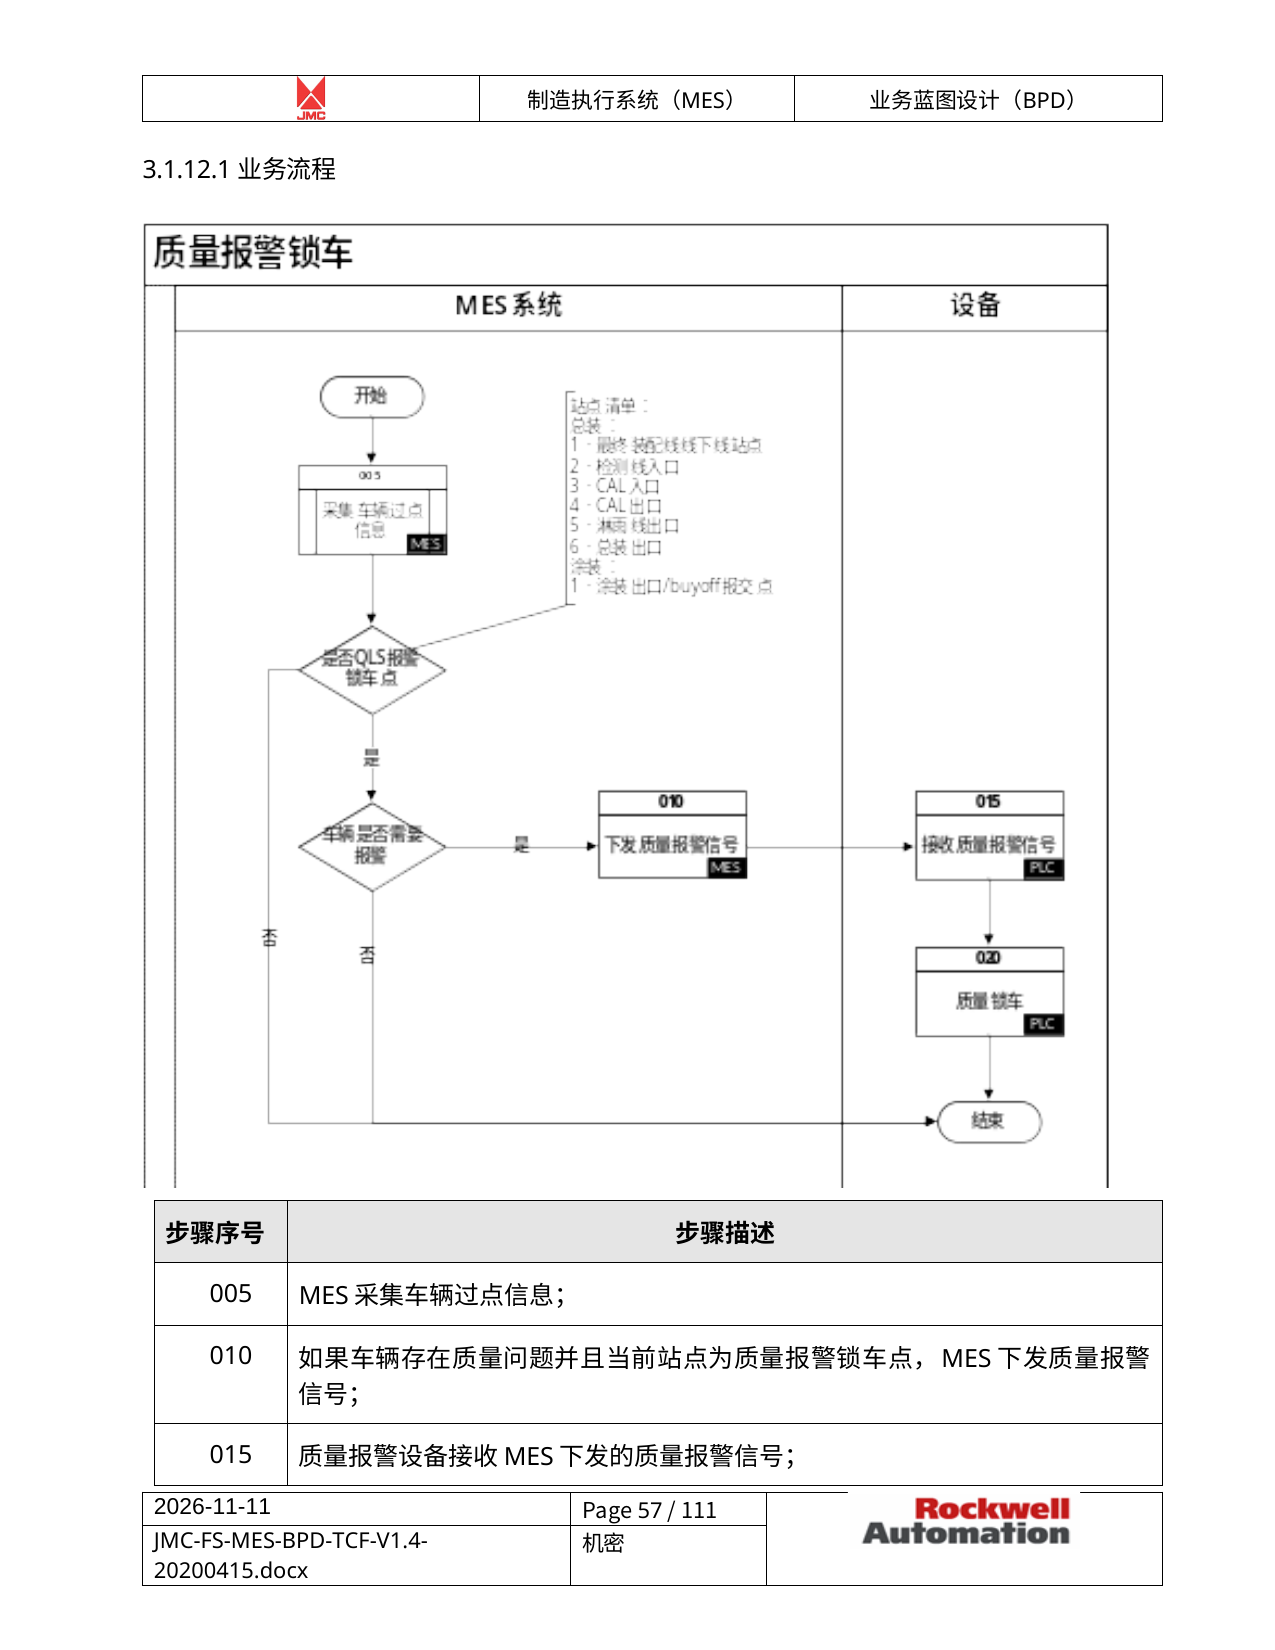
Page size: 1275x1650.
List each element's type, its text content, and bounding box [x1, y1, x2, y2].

table_cell 如果车辆存在质量问题并且当前站点为质量报警锁车点，MES下发质量报警信号； [288, 1326, 1162, 1423]
picture [296, 76, 326, 121]
table_cell MES采集车辆过点信息； [288, 1263, 1162, 1324]
subtitle 业务流程 [142, 150, 1162, 186]
table_cell 015 [155, 1424, 287, 1485]
table_cell 质量报警设备接收MES下发的质量报警信号； [288, 1424, 1162, 1485]
picture [847, 1492, 1080, 1549]
table_header 步骤序号 [155, 1201, 287, 1262]
table_cell 005 [155, 1263, 287, 1324]
table_cell 010 [155, 1326, 287, 1423]
table_header 步骤描述 [288, 1201, 1162, 1262]
